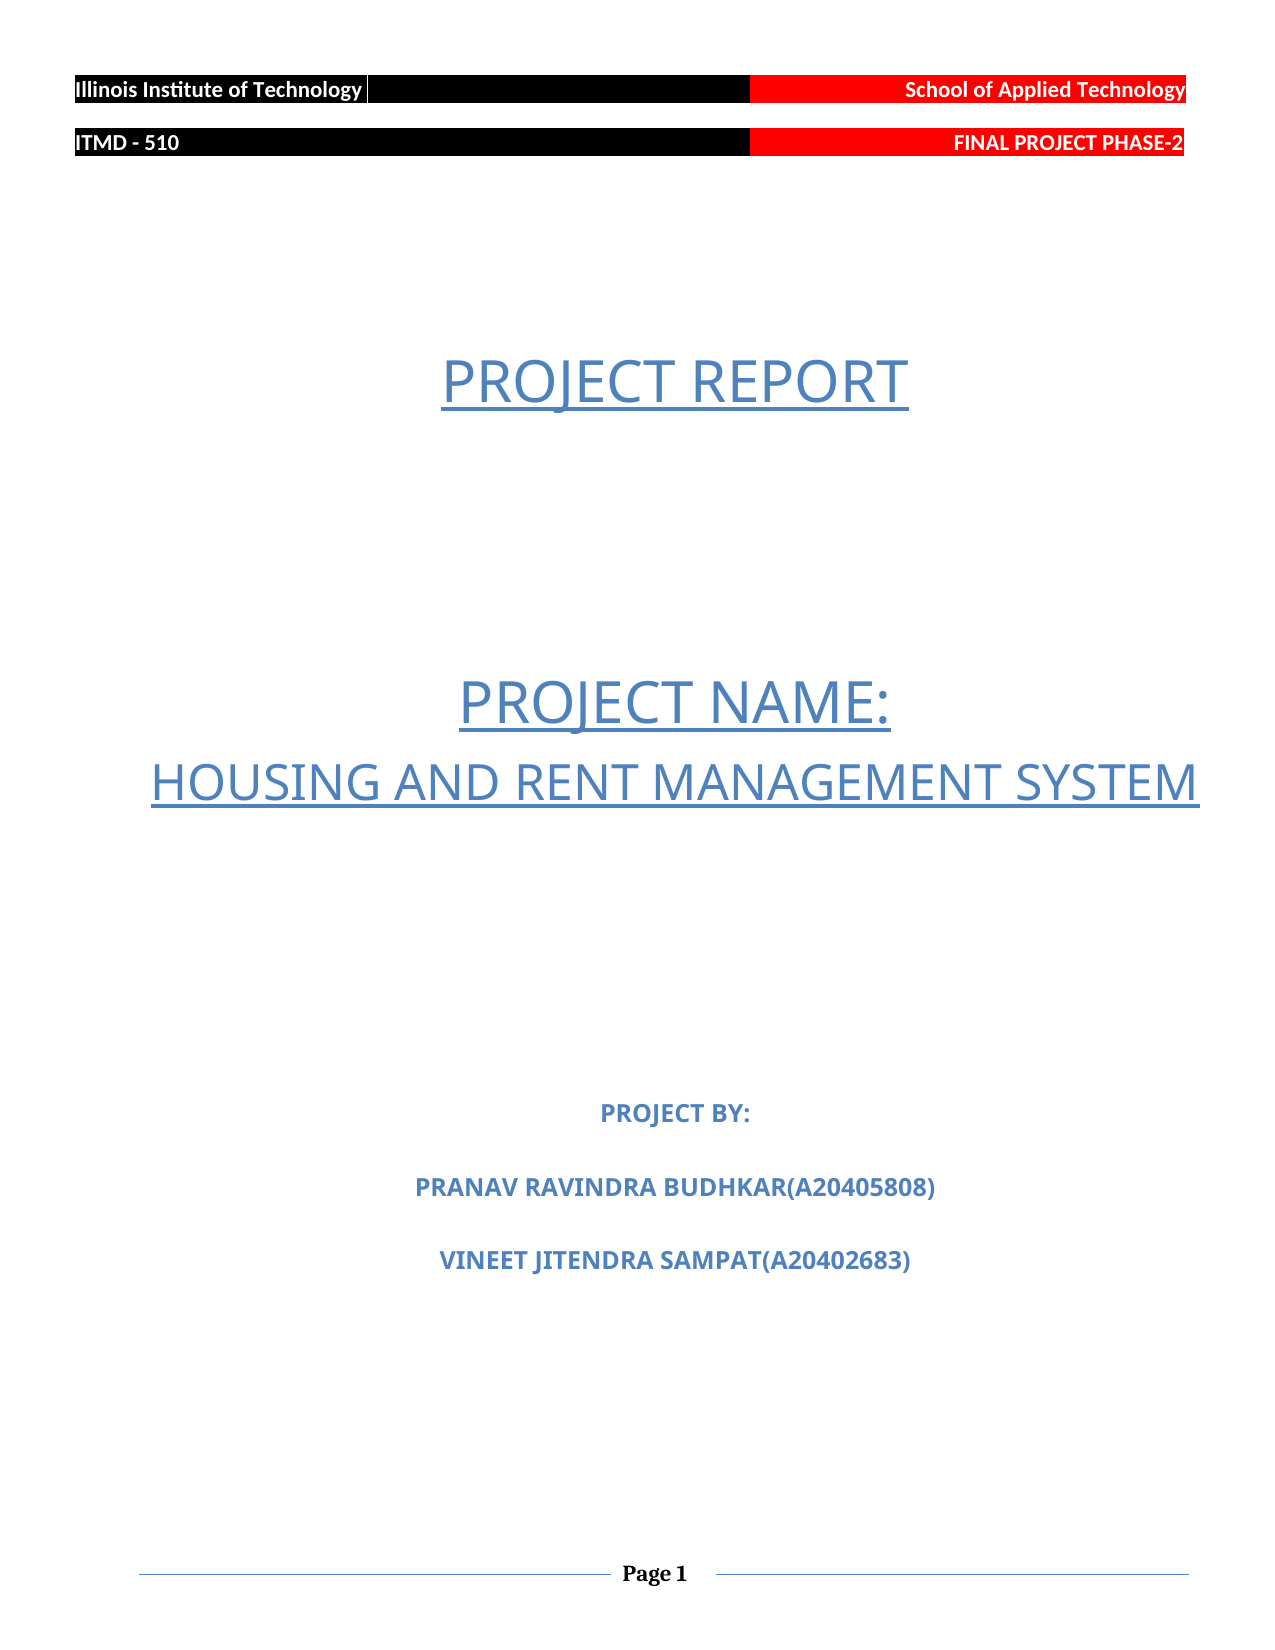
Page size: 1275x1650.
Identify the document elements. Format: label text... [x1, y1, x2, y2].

text HOUSING AND RENT MANAGEMENT SYSTEM [150, 747, 1200, 804]
text PROJECT REPORT [150, 340, 1200, 419]
text PROJECT NAME: [150, 661, 1200, 741]
